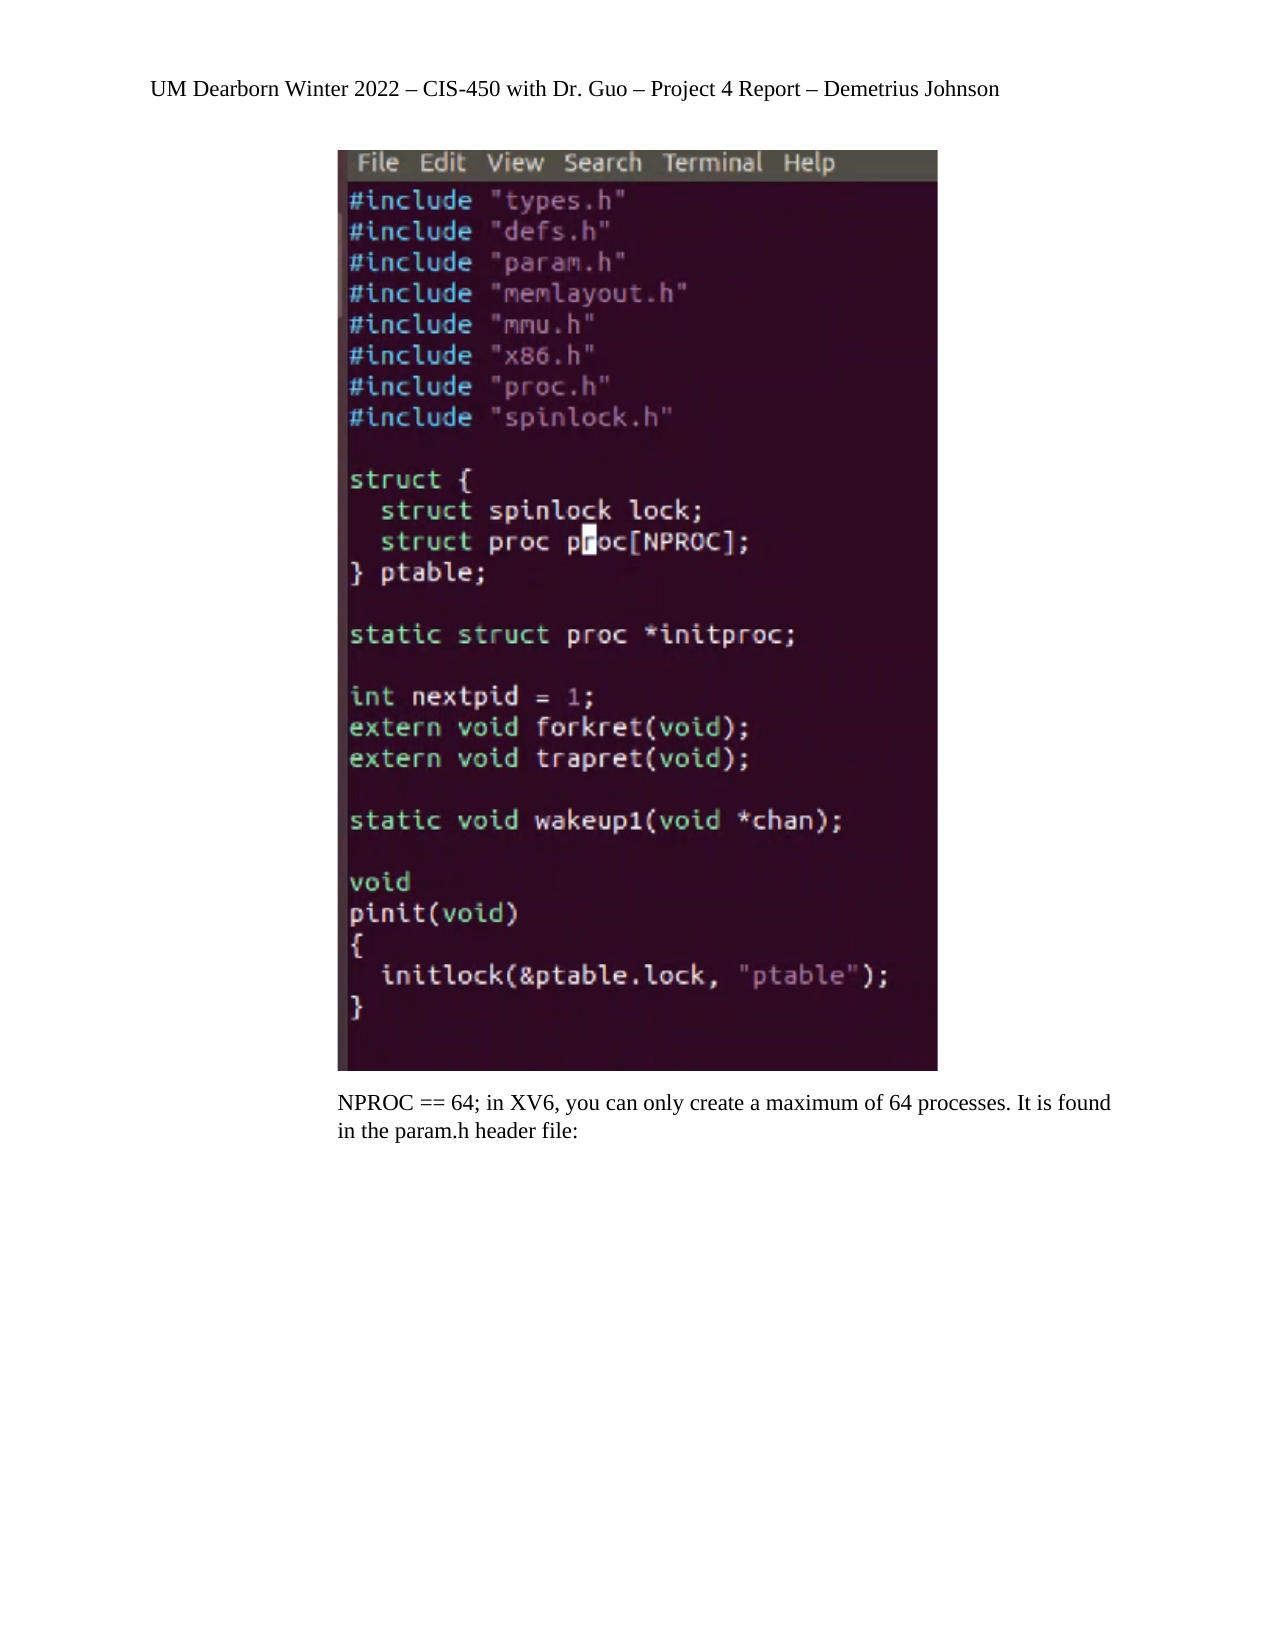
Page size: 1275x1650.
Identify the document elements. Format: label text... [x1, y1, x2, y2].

picture [337, 150, 938, 1071]
text NPROC == 64; in XV6, you can only create a maximum of 64 processes. It is found in the param.h header file: [337, 1089, 1125, 1144]
